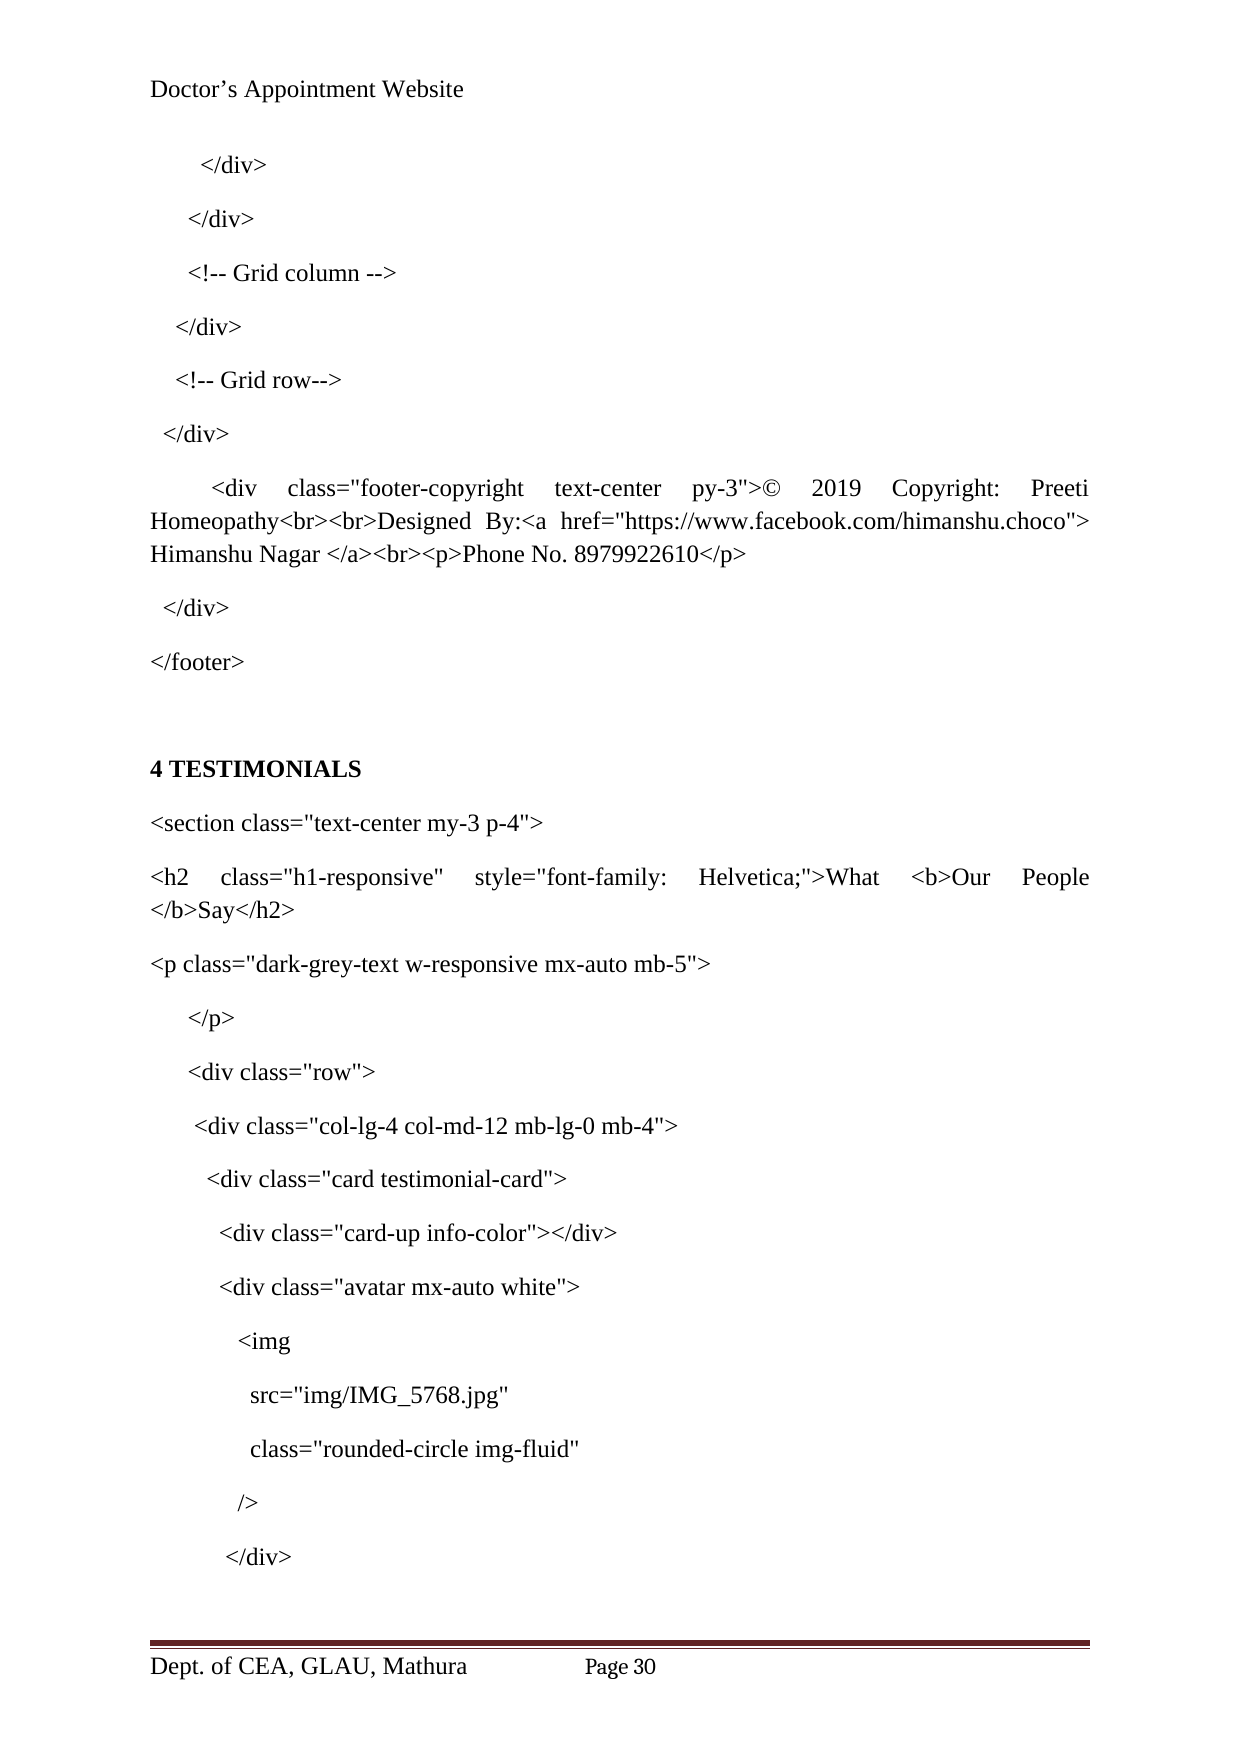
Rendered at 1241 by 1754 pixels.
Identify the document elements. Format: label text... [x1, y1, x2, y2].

text </div> [150, 593, 1090, 622]
text <!-- Grid row--> [150, 365, 1090, 394]
text 4 TESTIMONIALS [150, 754, 1090, 783]
text </p> [150, 1003, 1090, 1032]
text <div class="footer-copyright text-center py-3">© 2019 Copyright: Preeti Homeopathy<br><br>Designed By:<a href="https://www.facebook.com/himanshu.choco"> Himanshu Nagar </a><br><p>Phone No. 8979922610</p> [150, 473, 1090, 568]
text </div> [150, 419, 1090, 448]
text <div class="row"> [150, 1057, 1090, 1086]
text <!-- Grid column --> [150, 258, 1090, 286]
text </footer> [150, 647, 1090, 676]
text src="img/IMG_5768.jpg" [150, 1380, 1090, 1409]
text <h2 class="h1-responsive" style="font-family: Helvetica;">What <b>Our People </b>Say</h2> [150, 862, 1090, 924]
text <div class="card-up info-color"></div> [150, 1218, 1090, 1247]
text </div> [150, 312, 1090, 340]
text <p class="dark-grey-text w-responsive mx-auto mb-5"> [150, 949, 1090, 978]
text </div> [150, 1542, 1090, 1570]
text <img [150, 1326, 1090, 1355]
text /> [150, 1488, 1090, 1516]
text class="rounded-circle img-fluid" [150, 1434, 1090, 1463]
text </div> [150, 150, 1090, 179]
text <section class="text-center my-3 p-4"> [150, 808, 1090, 837]
text </div> [150, 204, 1090, 233]
text <div class="avatar mx-auto white"> [150, 1272, 1090, 1301]
text <div class="col-lg-4 col-md-12 mb-lg-0 mb-4"> [150, 1111, 1090, 1139]
text <div class="card testimonial-card"> [150, 1164, 1090, 1193]
